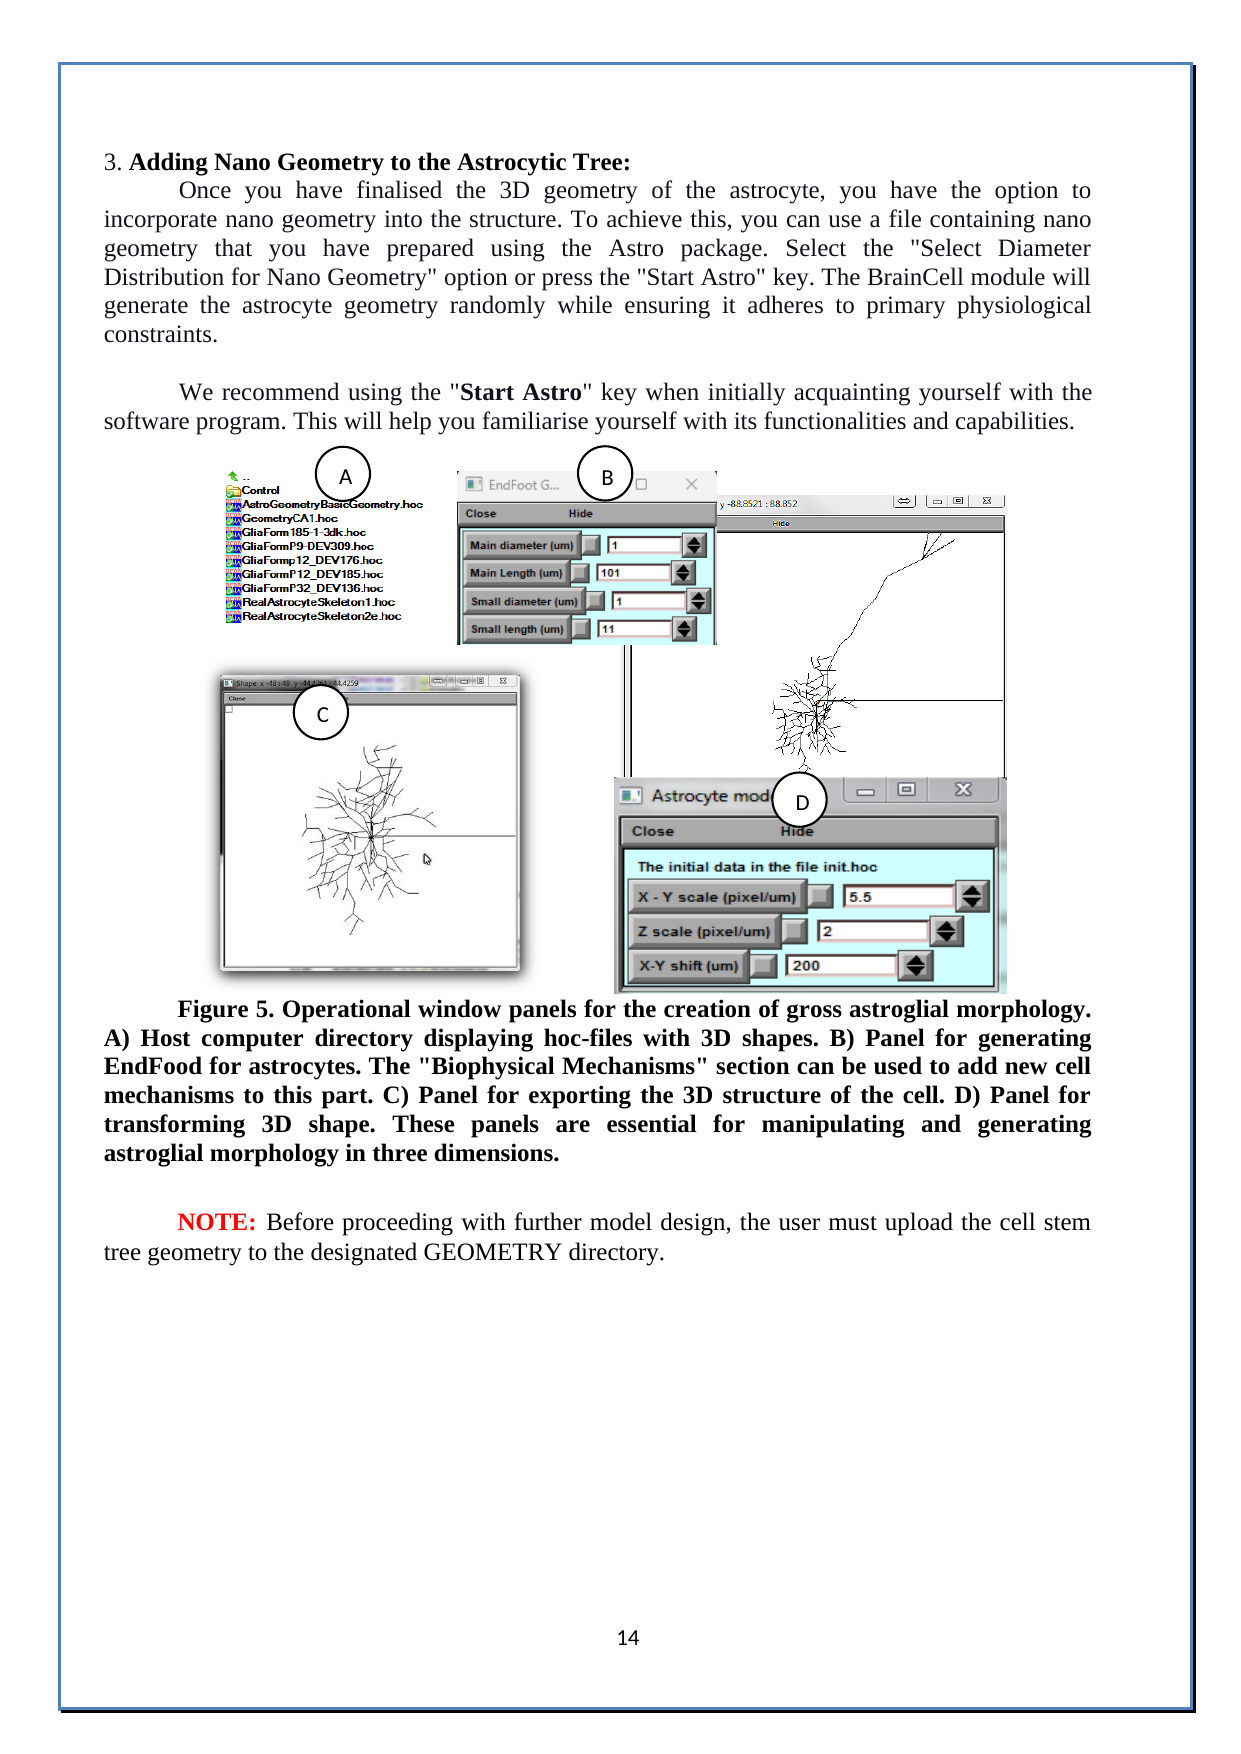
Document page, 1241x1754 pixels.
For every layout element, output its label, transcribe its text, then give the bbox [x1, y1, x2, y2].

text Figure 5. Operational window panels for the creation of gross astroglial morphology. A) Host computer directory displaying hoc-files with 3D shapes. B) Panel for generating EndFood for astrocytes. The "Biophysical Mechanisms" section can be used to add new cell mechanisms to this part. C) Panel for exporting the 3D structure of the cell. D) Panel for transforming 3D shape. These panels are essential for manipulating and generating astroglial morphology in three dimensions. [103, 994, 1093, 1166]
text We recommend using the "Start Astro" key when initially acquainting yourself with the software program. This will help you familiarise yourself with its functionalities and capabilities. [103, 377, 1093, 435]
text Once you have finalised the 3D geometry of the astrocyte, you have the option to incorporate nano geometry into the structure. To achieve this, you can use a file containing nano geometry that you have prepared using the Astro package. Select the "Select Diameter Distribution for Nano Geometry" option or press the "Start Astro" key. The BrainCell module will generate the astrocyte geometry randomly while ensuring it adheres to primary physiological constraints. [103, 176, 1093, 348]
picture [457, 471, 1007, 994]
text NOTE: Before proceeding with further model design, the user must upload the cell stem tree geometry to the designated GEOMETRY directory. [103, 1207, 1093, 1266]
picture [200, 655, 542, 994]
text 3. Adding Nano Geometry to the Astrocytic Tree: [103, 147, 1093, 176]
picture [224, 471, 453, 635]
